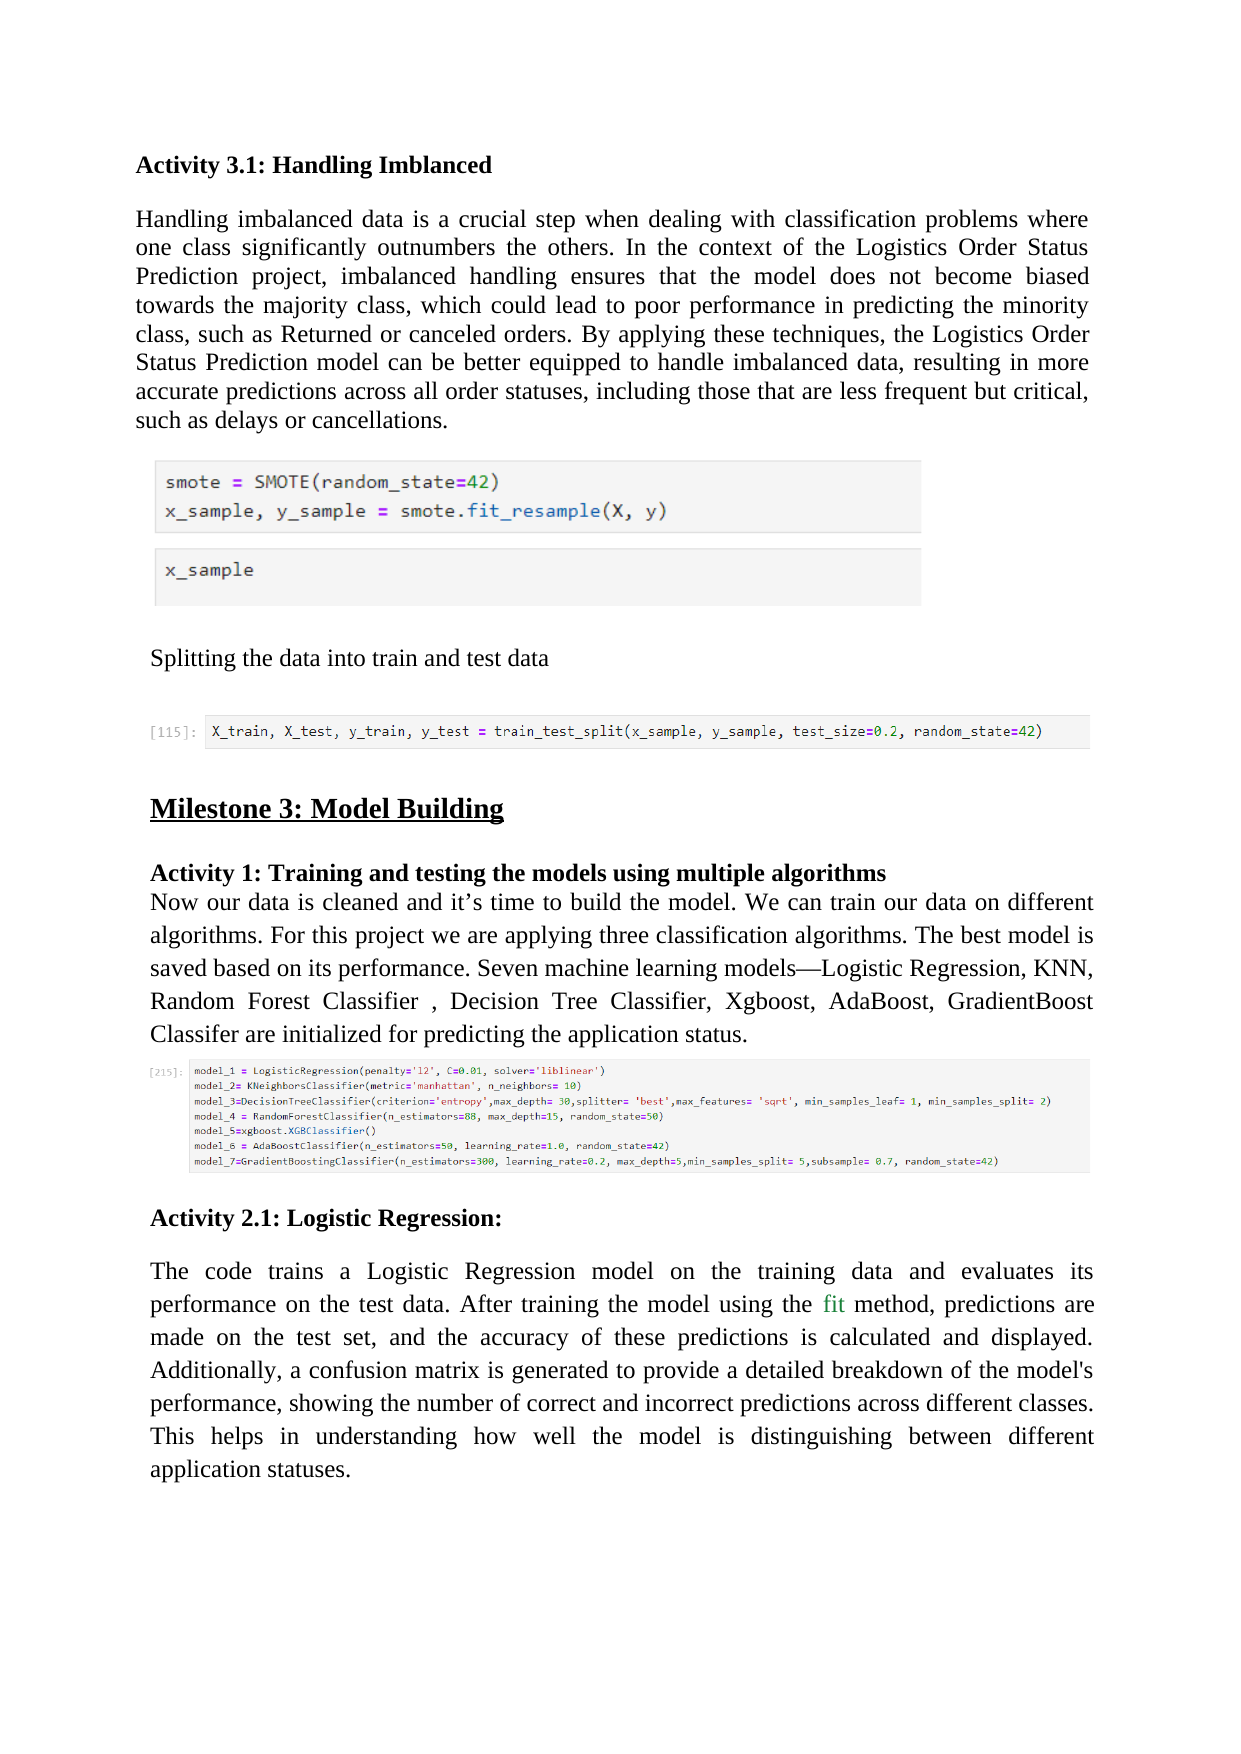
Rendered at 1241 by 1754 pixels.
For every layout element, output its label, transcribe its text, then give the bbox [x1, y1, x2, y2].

picture [150, 1052, 1091, 1174]
text Splitting the data into train and test data [150, 643, 1090, 672]
text Handling imbalanced data is a crucial step when dealing with classification problems where one class significantly outnumbers the others. In the context of the Logistics Order Status Prediction project, imbalanced handling ensures that the model does not become biased towards the majority class, which could lead to poor performance in predicting the minority class, such as Returned or canceled orders. By applying these techniques, the Logistics Order Status Prediction model can be better equipped to handle imbalanced data, resulting in more accurate predictions across all order statuses, including those that are less frequent but critical, such as delays or cancellations. [135, 204, 1090, 434]
text Activity 2.1: Logistic Regression: [150, 1203, 1090, 1231]
text Activity 1: Training and testing the models using multiple algorithms [150, 858, 1090, 887]
picture [150, 708, 1091, 755]
text The code trains a Logistic Regression model on the training data and evaluates its performance on the test data. After training the model using the fit method, predictions are made on the test set, and the accuracy of these predictions is calculated and displayed. Additionally, a confusion matrix is generated to provide a detailed breakdown of the model's performance, showing the number of correct and incorrect predictions across different classes. This helps in understanding how well the model is distinguishing between different application statuses. [150, 1256, 1095, 1483]
text Milestone 3: Model Building [150, 791, 1090, 825]
text Now our data is cleaned and it’s time to build the model. We can train our data on different algorithms. For this project we are applying three classification algorithms. The best model is saved based on its performance. Seven machine learning models—Logistic Regression, KNN, Random Forest Classifier , Decision Tree Classifier, Xgboost, AdaBoost, GradientBoost Classifer are initialized for predicting the application status. [150, 887, 1095, 1048]
text Activity 3.1: Handling Imblanced [135, 150, 1090, 179]
picture [150, 458, 922, 606]
